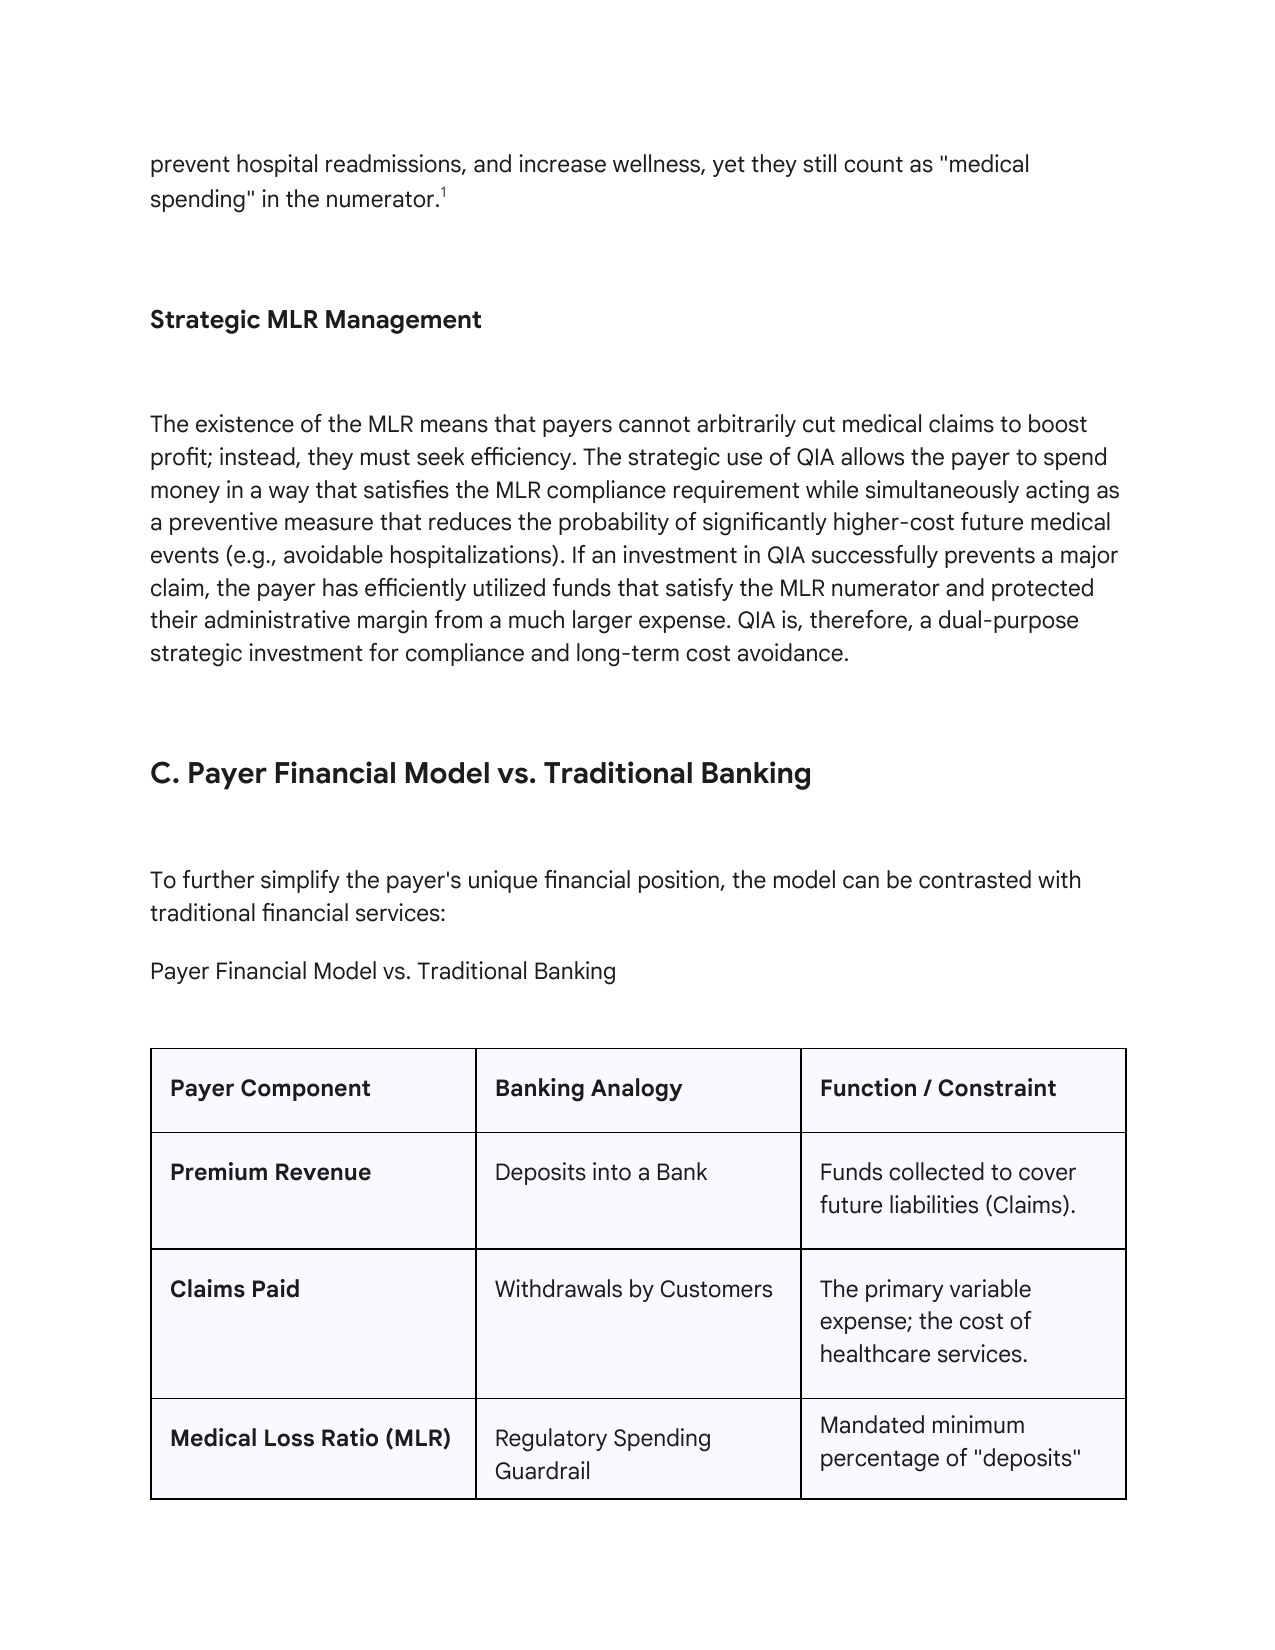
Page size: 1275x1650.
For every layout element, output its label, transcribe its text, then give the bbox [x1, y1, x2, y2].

table_cell Withdrawals by Customers [477, 1250, 800, 1398]
text The existence of the MLR means that payers cannot arbitrarily cut medical claims to boost profit; instead, they must seek efficiency. The strategic use of QIA allows the payer to spend money in a way that satisfies the MLR compliance requirement while simultaneously acting as a preventive measure that reduces the probability of significantly higher-cost future medical events (e.g., avoidable hospitalizations). If an investment in QIA successfully prevents a major claim, the payer has efficiently utilized funds that satisfy the MLR numerator and protected their administrative margin from a much larger expense. QIA is, therefore, a dual-purpose strategic investment for compliance and long-term cost avoidance. [150, 411, 1125, 668]
subtitle Strategic MLR Management [150, 304, 1125, 336]
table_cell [152, 1399, 475, 1498]
table_cell Deposits into a Bank [477, 1133, 800, 1248]
subtitle C. Payer Financial Model vs. Traditional Banking [150, 755, 1125, 791]
table_cell Premium Revenue [152, 1133, 475, 1248]
table_header Banking Analogy [477, 1049, 800, 1132]
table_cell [477, 1399, 800, 1498]
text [150, 150, 1125, 214]
table_cell Funds collected to cover future liabilities (Claims). [802, 1133, 1125, 1248]
table_cell The primary variable expense; the cost of healthcare services. [802, 1250, 1125, 1398]
table_cell Claims Paid [152, 1250, 475, 1398]
table_header Payer Component [152, 1049, 475, 1132]
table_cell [802, 1399, 1125, 1498]
table_header Function / Constraint [802, 1049, 1125, 1132]
text Payer Financial Model vs. Traditional Banking [150, 957, 1125, 986]
text To further simplify the payer's unique financial position, the model can be contrasted with traditional financial services: [150, 867, 1125, 928]
